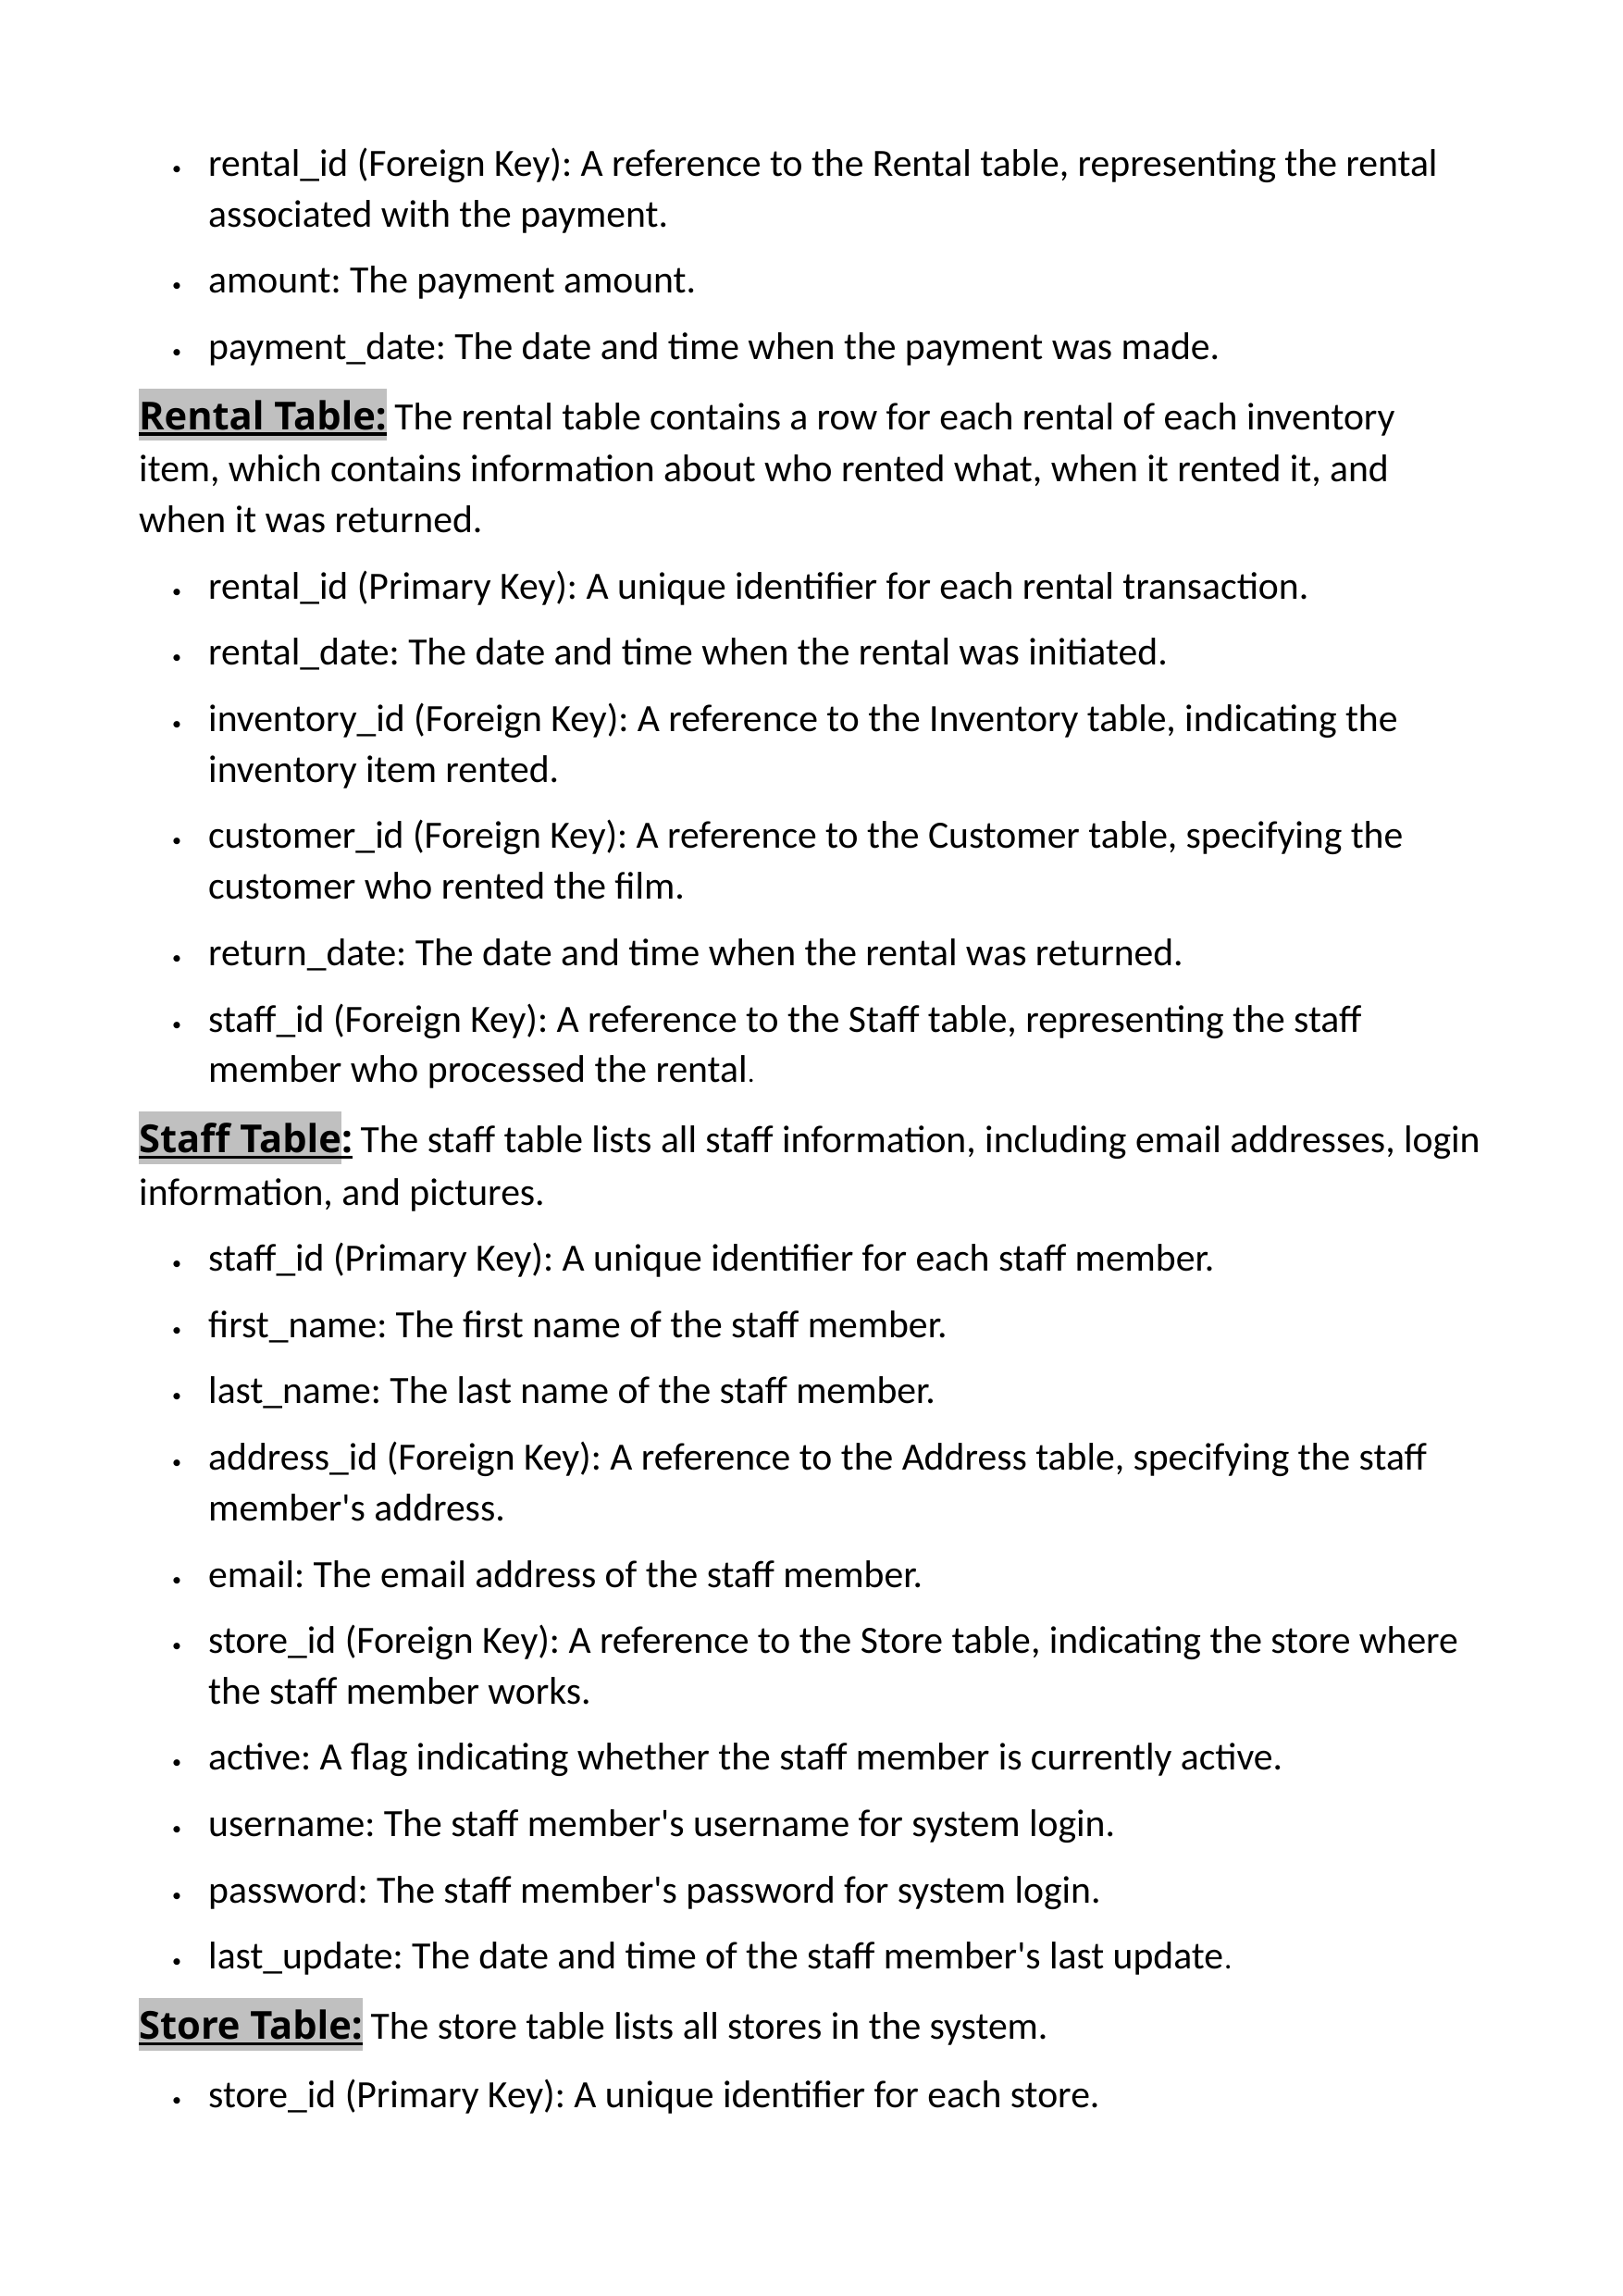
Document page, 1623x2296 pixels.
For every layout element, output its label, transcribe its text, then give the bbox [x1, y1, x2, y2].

list staff_id (Foreign Key): A reference to the Staff table, representing the staff member who processed the rental. [173, 994, 1484, 1092]
list store_id (Primary Key): A unique identifier for each store. [173, 2070, 1484, 2116]
text Rental Table: The rental table contains a row for each rental of each inventory item, which contains information about who rented what, when it rented it, and when it was returned. [139, 388, 1484, 542]
list rental_id (Primary Key): A unique identifier for each rental transaction. [173, 562, 1484, 609]
list staff_id (Primary Key): A unique identifier for each staff member. [173, 1234, 1484, 1281]
text Store Table: The store table lists all stores in the system. [363, 1998, 1484, 2051]
list active: A flag indicating whether the staff member is currently active. [173, 1732, 1484, 1780]
list amount: The payment amount. [173, 255, 1484, 303]
list password: The staff member's password for system login. [173, 1866, 1484, 1912]
list address_id (Foreign Key): A reference to the Address table, specifying the staff member's address. [173, 1433, 1484, 1531]
text Staff Table: The staff table lists all staff information, including email addresses, login information, and pictures. [139, 1111, 1484, 1215]
list last_name: The last name of the staff member. [173, 1366, 1484, 1413]
list store_id (Foreign Key): A reference to the Store table, indicating the store where the staff member works. [173, 1616, 1484, 1714]
list last_update: The date and time of the staff member's last update. [173, 1931, 1484, 1979]
list payment_date: The date and time when the payment was made. [173, 322, 1484, 369]
list rental_date: The date and time when the rental was initiated. [173, 627, 1484, 675]
list inventory_id (Foreign Key): A reference to the Inventory table, indicating the inventory item rented. [173, 694, 1484, 792]
list rental_id (Foreign Key): A reference to the Rental table, representing the rental associated with the payment. [173, 139, 1484, 237]
list username: The staff member's username for system login. [173, 1799, 1484, 1846]
list email: The email address of the staff member. [173, 1549, 1484, 1596]
list return_date: The date and time when the rental was returned. [173, 928, 1484, 975]
list customer_id (Foreign Key): A reference to the Customer table, specifying the customer who rented the film. [173, 811, 1484, 909]
list first_name: The first name of the staff member. [173, 1300, 1484, 1347]
